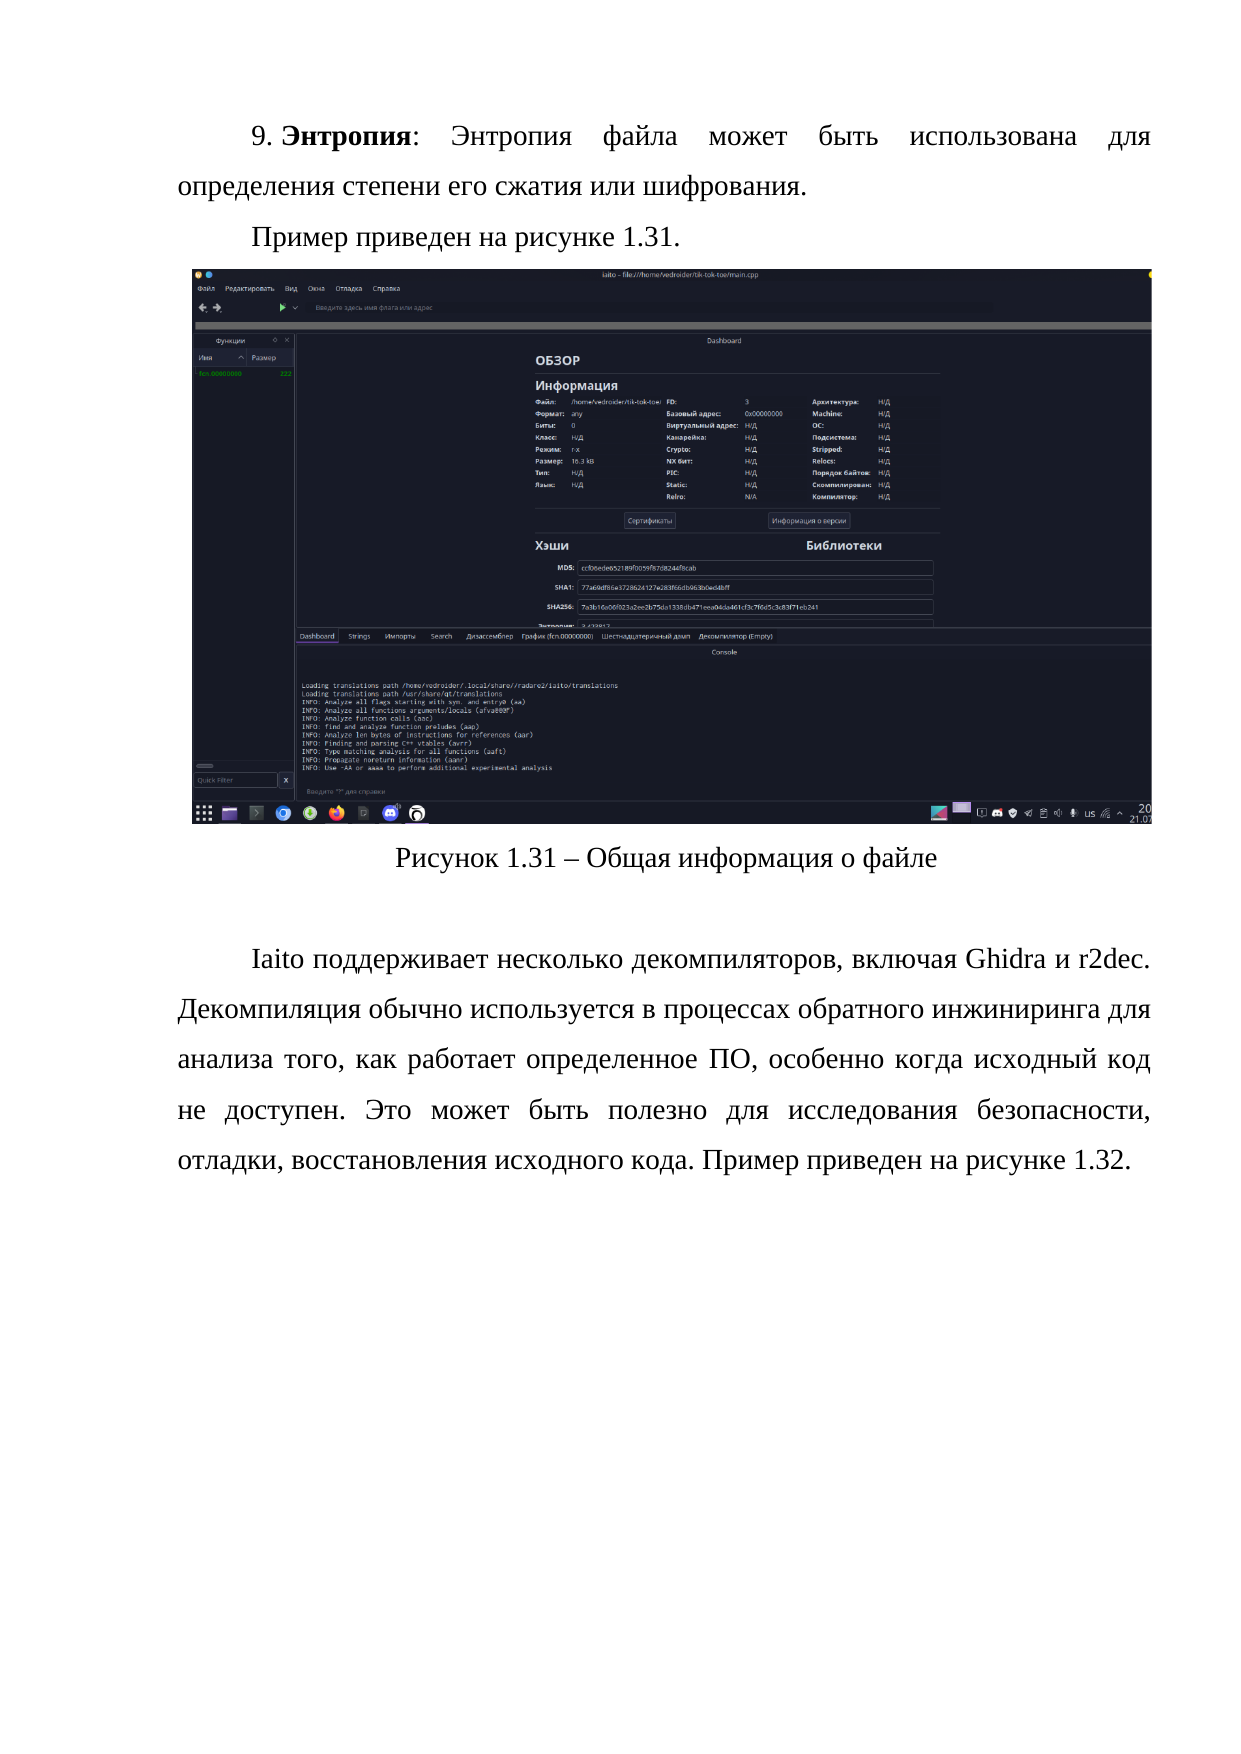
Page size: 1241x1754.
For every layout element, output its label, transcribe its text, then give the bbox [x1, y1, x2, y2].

list Энтропия: Энтропия файла может быть использована для определения степени его сжатия или шифрования. [177, 118, 1152, 202]
text Пример приведен на рисунке 1.31. [177, 219, 1152, 252]
table_cell Рисунок 1.31 – Общая информация о файле [177, 841, 1152, 891]
table_header [177, 269, 1152, 841]
picture [192, 269, 1152, 824]
text Iaito поддерживает несколько декомпиляторов, включая Ghidra и r2dec. Декомпиляция обычно используется в процессах обратного инжиниринга для анализа того, как работает определенное ПО, особенно когда исходный код не доступен. Это может быть полезно для исследования безопасности, отладки, восстановления исходного кода. Пример приведен на рисунке 1.32. [177, 941, 1152, 1176]
